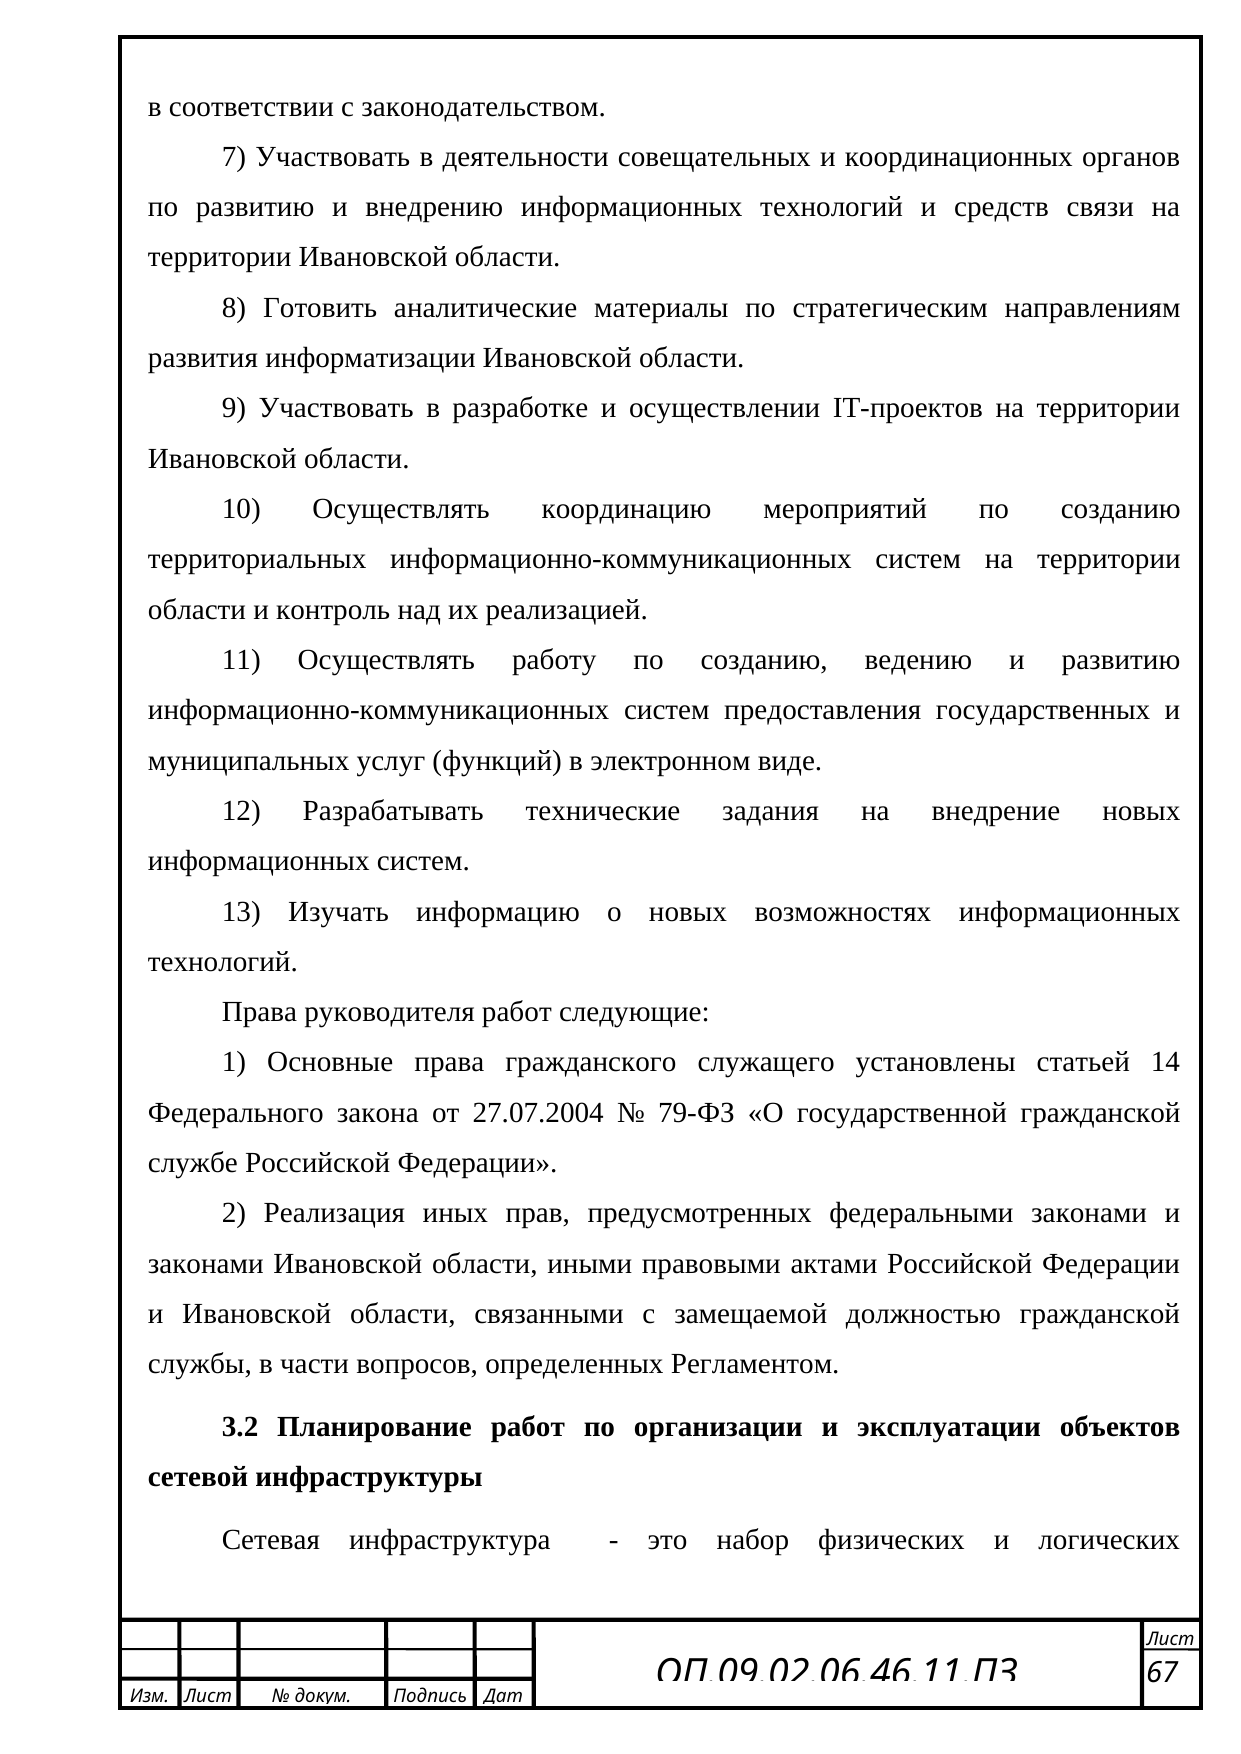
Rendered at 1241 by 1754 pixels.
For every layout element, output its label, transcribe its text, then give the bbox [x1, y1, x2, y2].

text 10) Осуществлять координацию мероприятий по созданию территориальных информационно-коммуникационных систем на территории области и контроль над их реализацией. [148, 491, 1181, 625]
text Права руководителя работ следующие: [148, 994, 1181, 1028]
text 1) Основные права гражданского служащего установлены статьей 14 Федерального закона от 27.07.2004 № 79-ФЗ «О государственной гражданской службе Российской Федерации». [148, 1044, 1181, 1179]
text 2) Реализация иных прав, предусмотренных федеральными законами и законами Ивановской области, иными правовыми актами Российской Федерации и Ивановской области, связанными с замещаемой должностью гражданской службы, в части вопросов, определенных Регламентом. [148, 1196, 1181, 1380]
text 7) Участвовать в деятельности совещательных и координационных органов по развитию и внедрению информационных технологий и средств связи на территории Ивановской области. [148, 139, 1181, 273]
text 11) Осуществлять работу по созданию, ведению и развитию информационно-коммуникационных систем предоставления государственных и муниципальных услуг (функций) в электронном виде. [148, 642, 1181, 776]
text 9) Участвовать в разработке и осуществлении IT-проектов на территории Ивановской области. [148, 391, 1181, 474]
text в соответствии с законодательством. [148, 89, 1181, 122]
text 3.2 Планирование работ по организации и эксплуатации объектов сетевой инфраструктуры [148, 1409, 1181, 1493]
text 12) Разрабатывать технические задания на внедрение новых информационных систем. [148, 793, 1181, 877]
text 13) Изучать информацию о новых возможностях информационных технологий. [148, 894, 1181, 977]
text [148, 1522, 1181, 1556]
text 8) Готовить аналитические материалы по стратегическим направлениям развития информатизации Ивановской области. [148, 290, 1181, 374]
